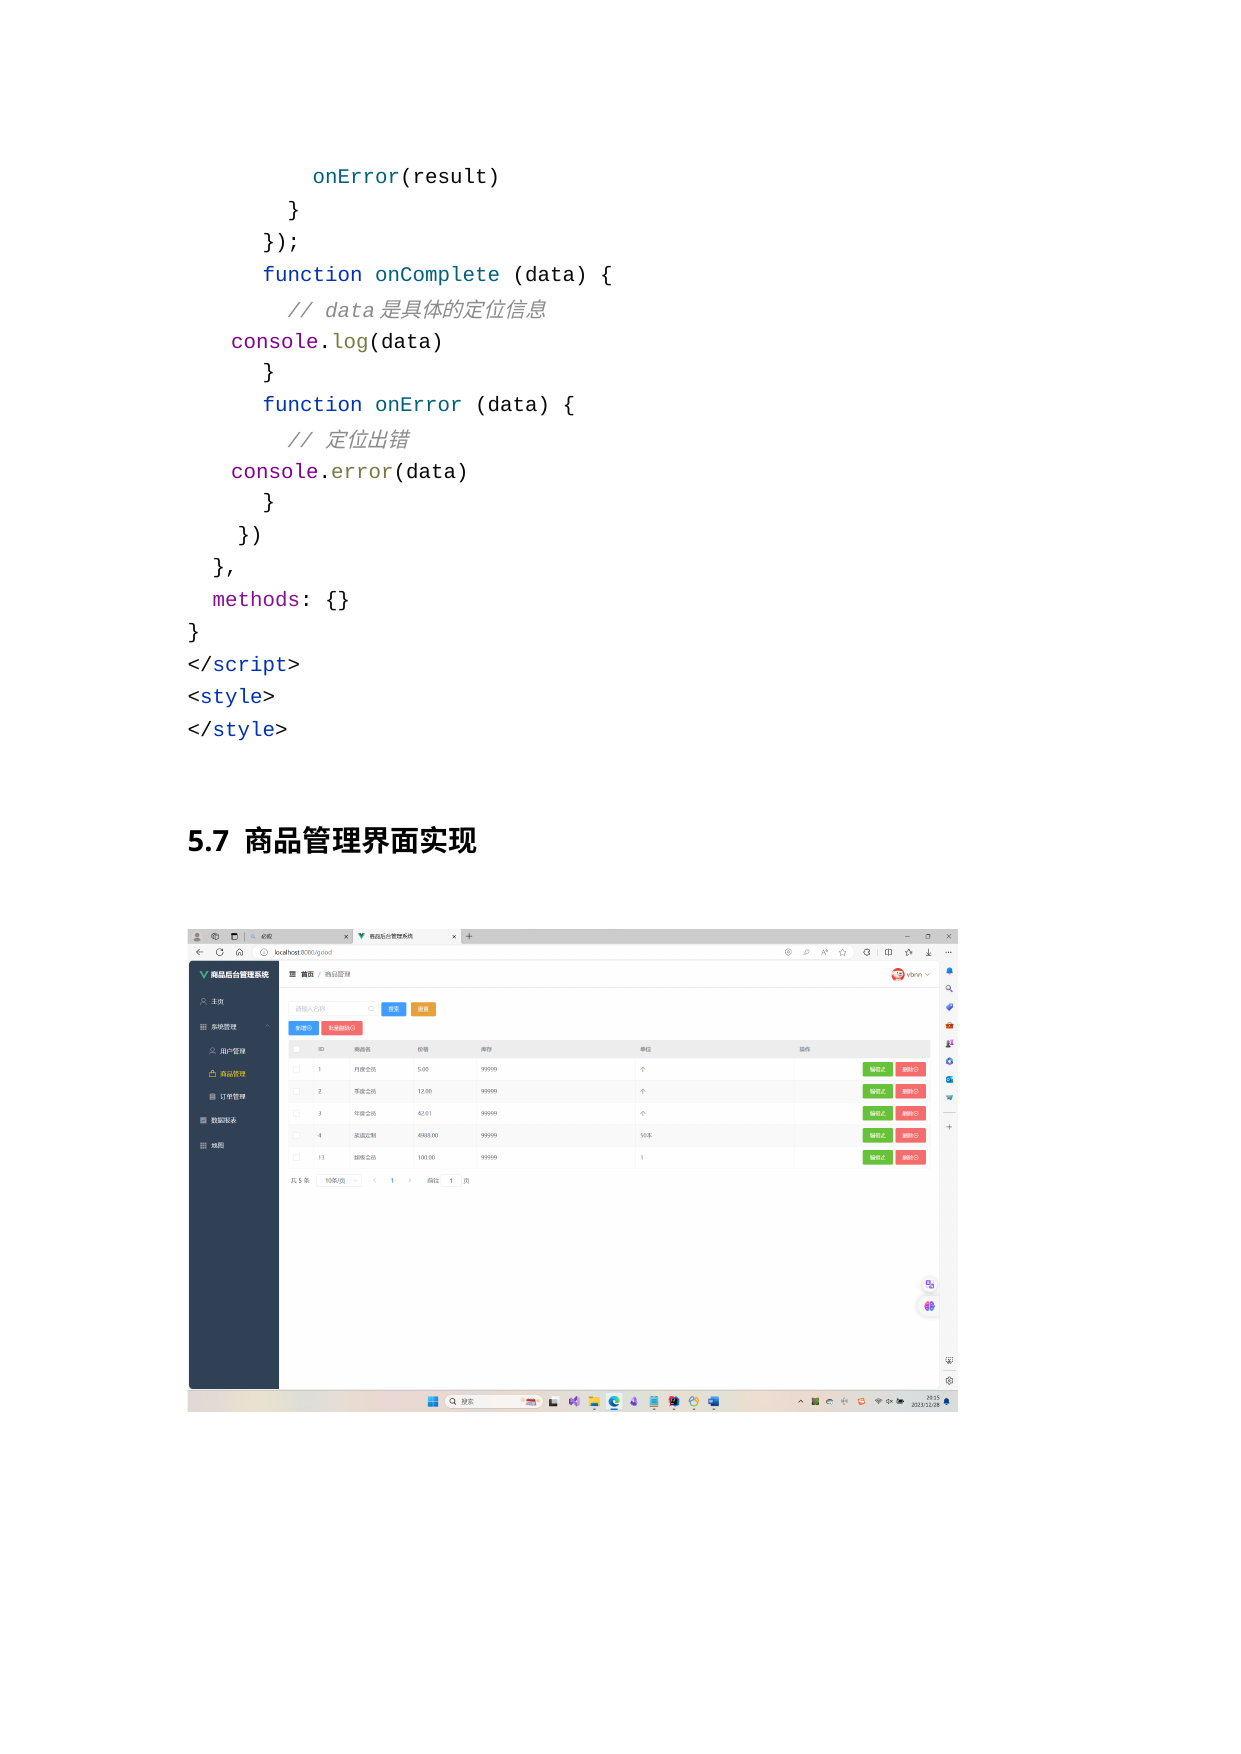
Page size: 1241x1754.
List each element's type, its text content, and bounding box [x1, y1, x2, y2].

picture [187, 929, 958, 1412]
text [187, 162, 1053, 747]
subtitle 5.7 商品管理界面实现 [187, 807, 1053, 872]
